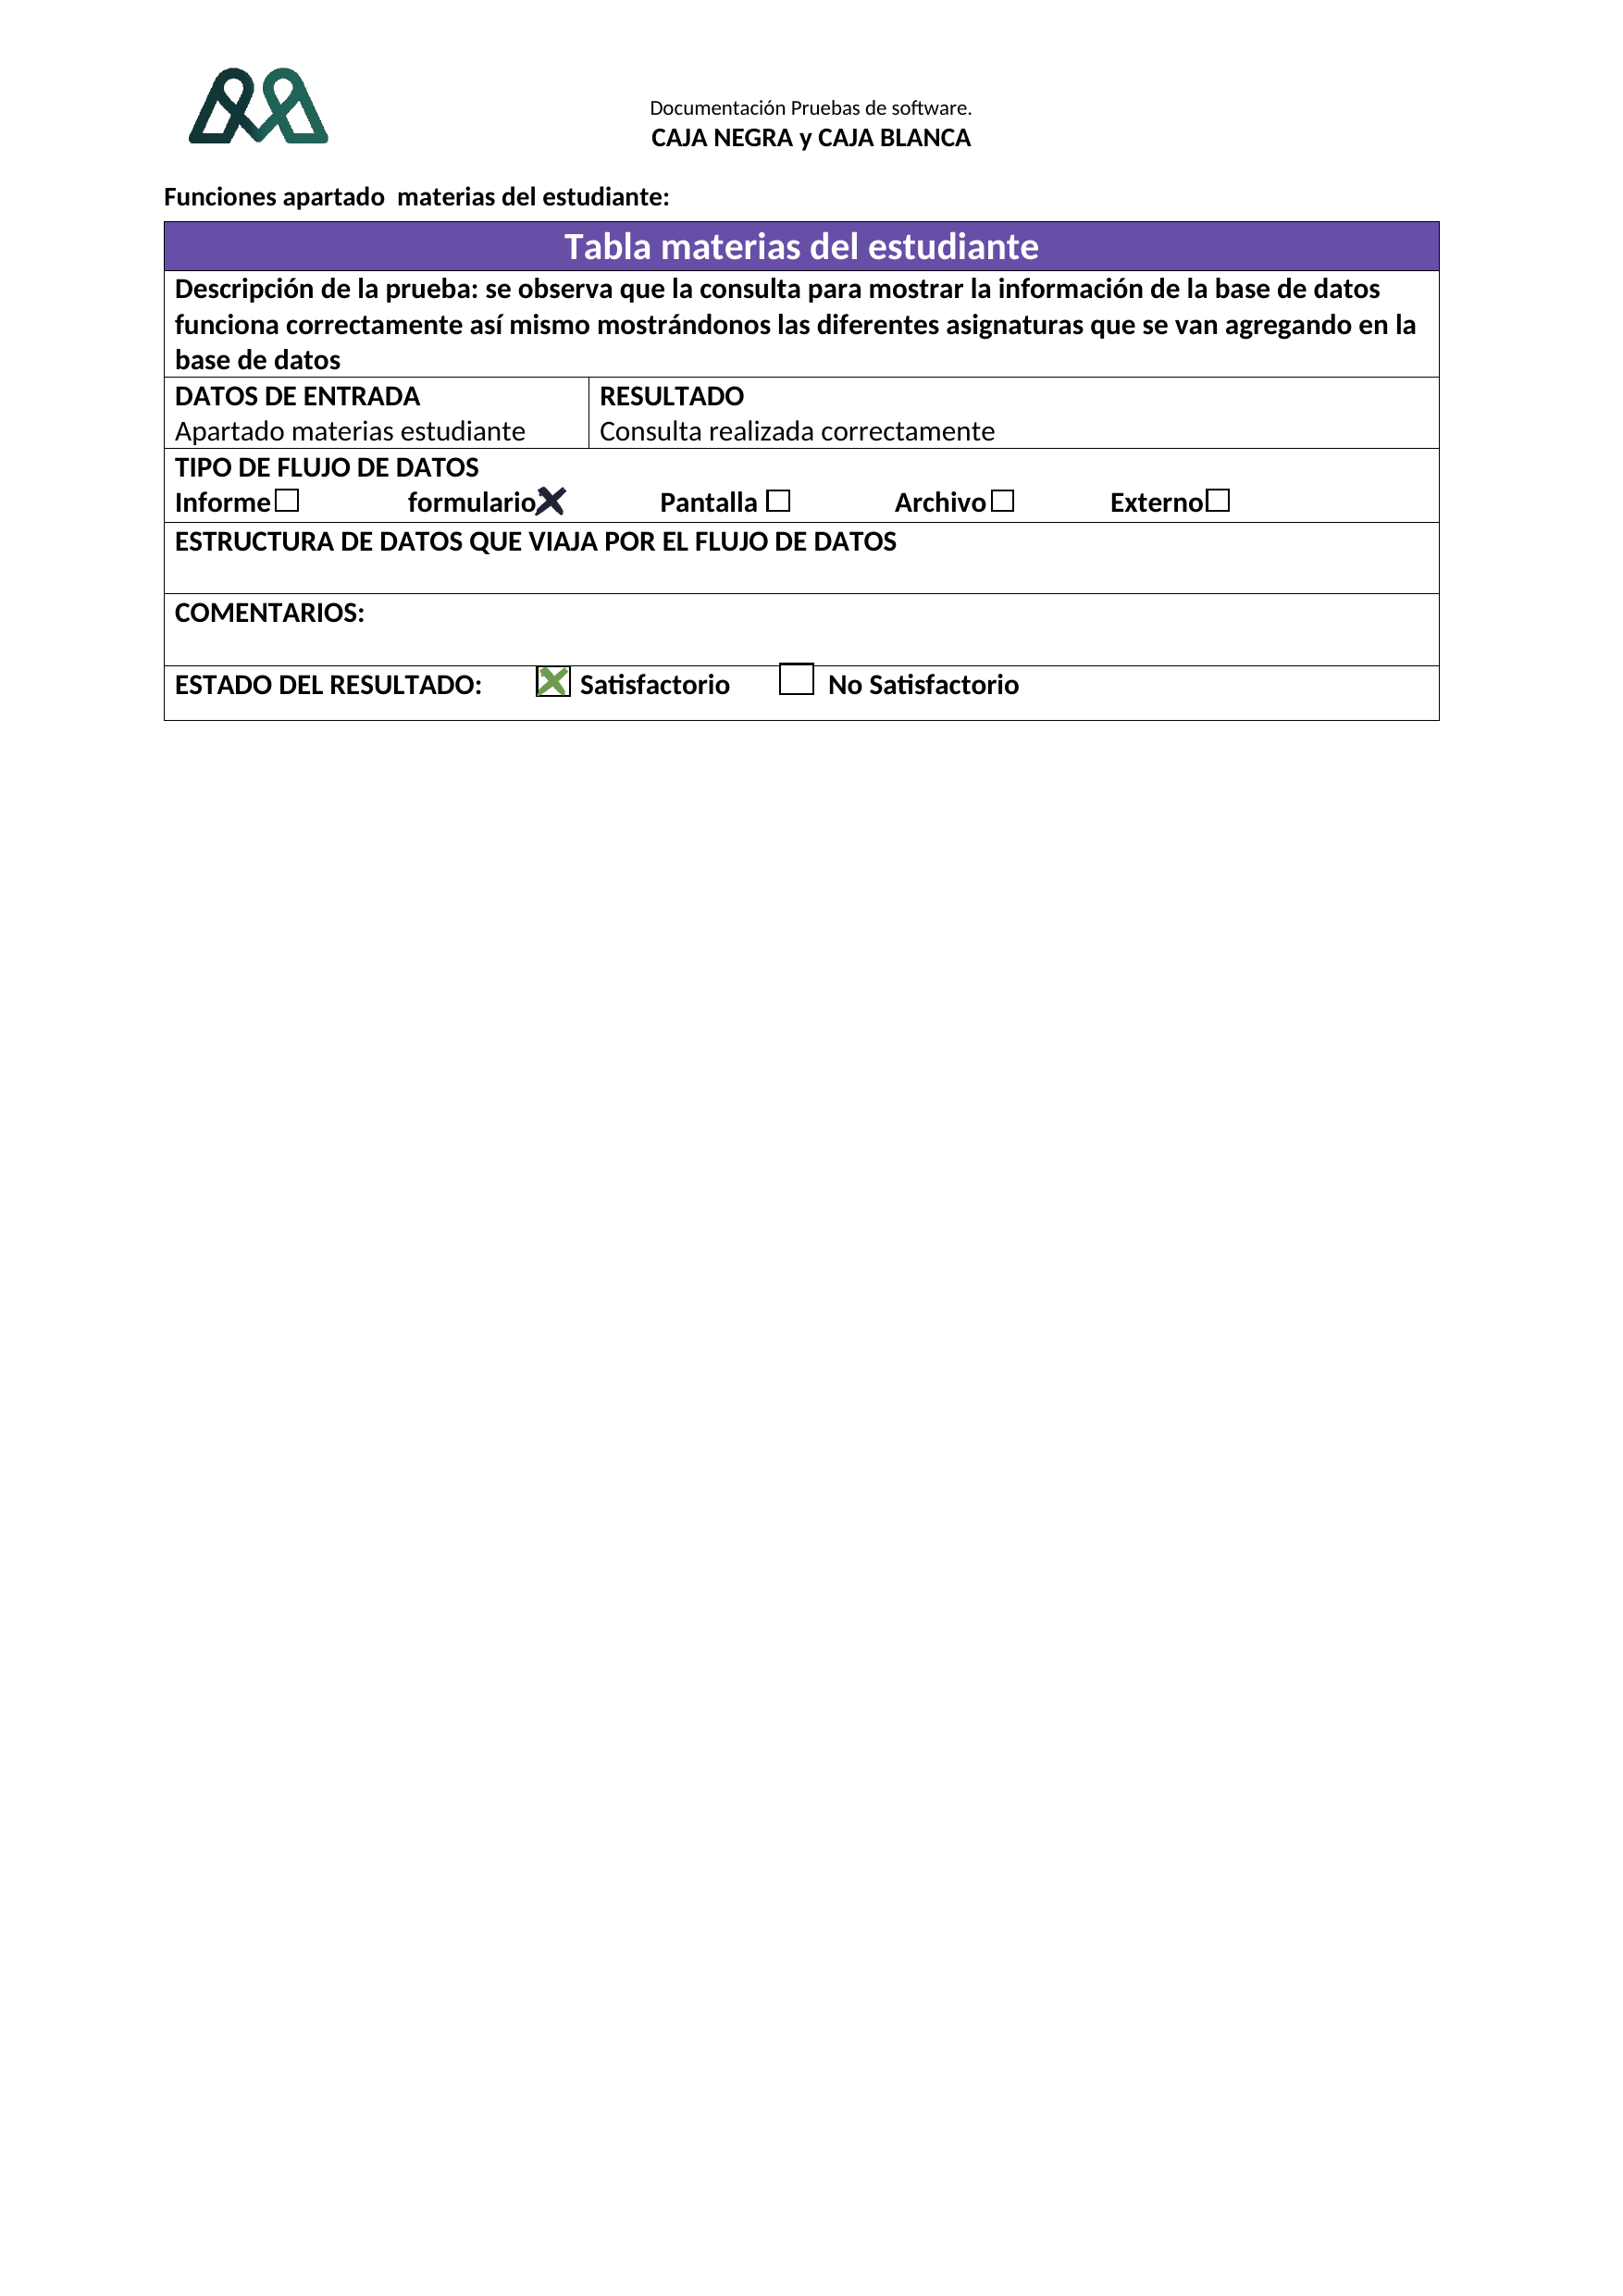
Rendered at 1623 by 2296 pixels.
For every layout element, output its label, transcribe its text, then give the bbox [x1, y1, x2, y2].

table_cell COMENTARIOS: [165, 594, 1439, 664]
table_cell ESTRUCTURA DE DATOS QUE VIAJA POR EL FLUJO DE DATOS [165, 523, 1439, 593]
table_header Tabla materias del estudiante [165, 222, 1439, 270]
table_cell Descripción de la prueba: se observa que la consulta para mostrar la información de la base de datos funciona correctamente así mismo mostrándonos las diferentes asignaturas que se van agregando en la base de datos [165, 271, 1439, 377]
picture [188, 67, 329, 143]
picture [533, 484, 568, 517]
table_cell ESTADO DEL RESULTADO: Satisfactorio No Satisfactorio [165, 666, 1439, 720]
table_cell DATOS DE ENTRADA Apartado materias estudiante [165, 378, 588, 448]
picture [535, 664, 570, 699]
table_cell RESULTADO Consulta realizada correctamente [589, 378, 1439, 448]
subtitle Funciones apartado materias del estudiante: [164, 180, 1459, 213]
table_cell TIPO DE FLUJO DE DATOS Informe formulario Pantalla Archivo Externo [165, 449, 1439, 522]
